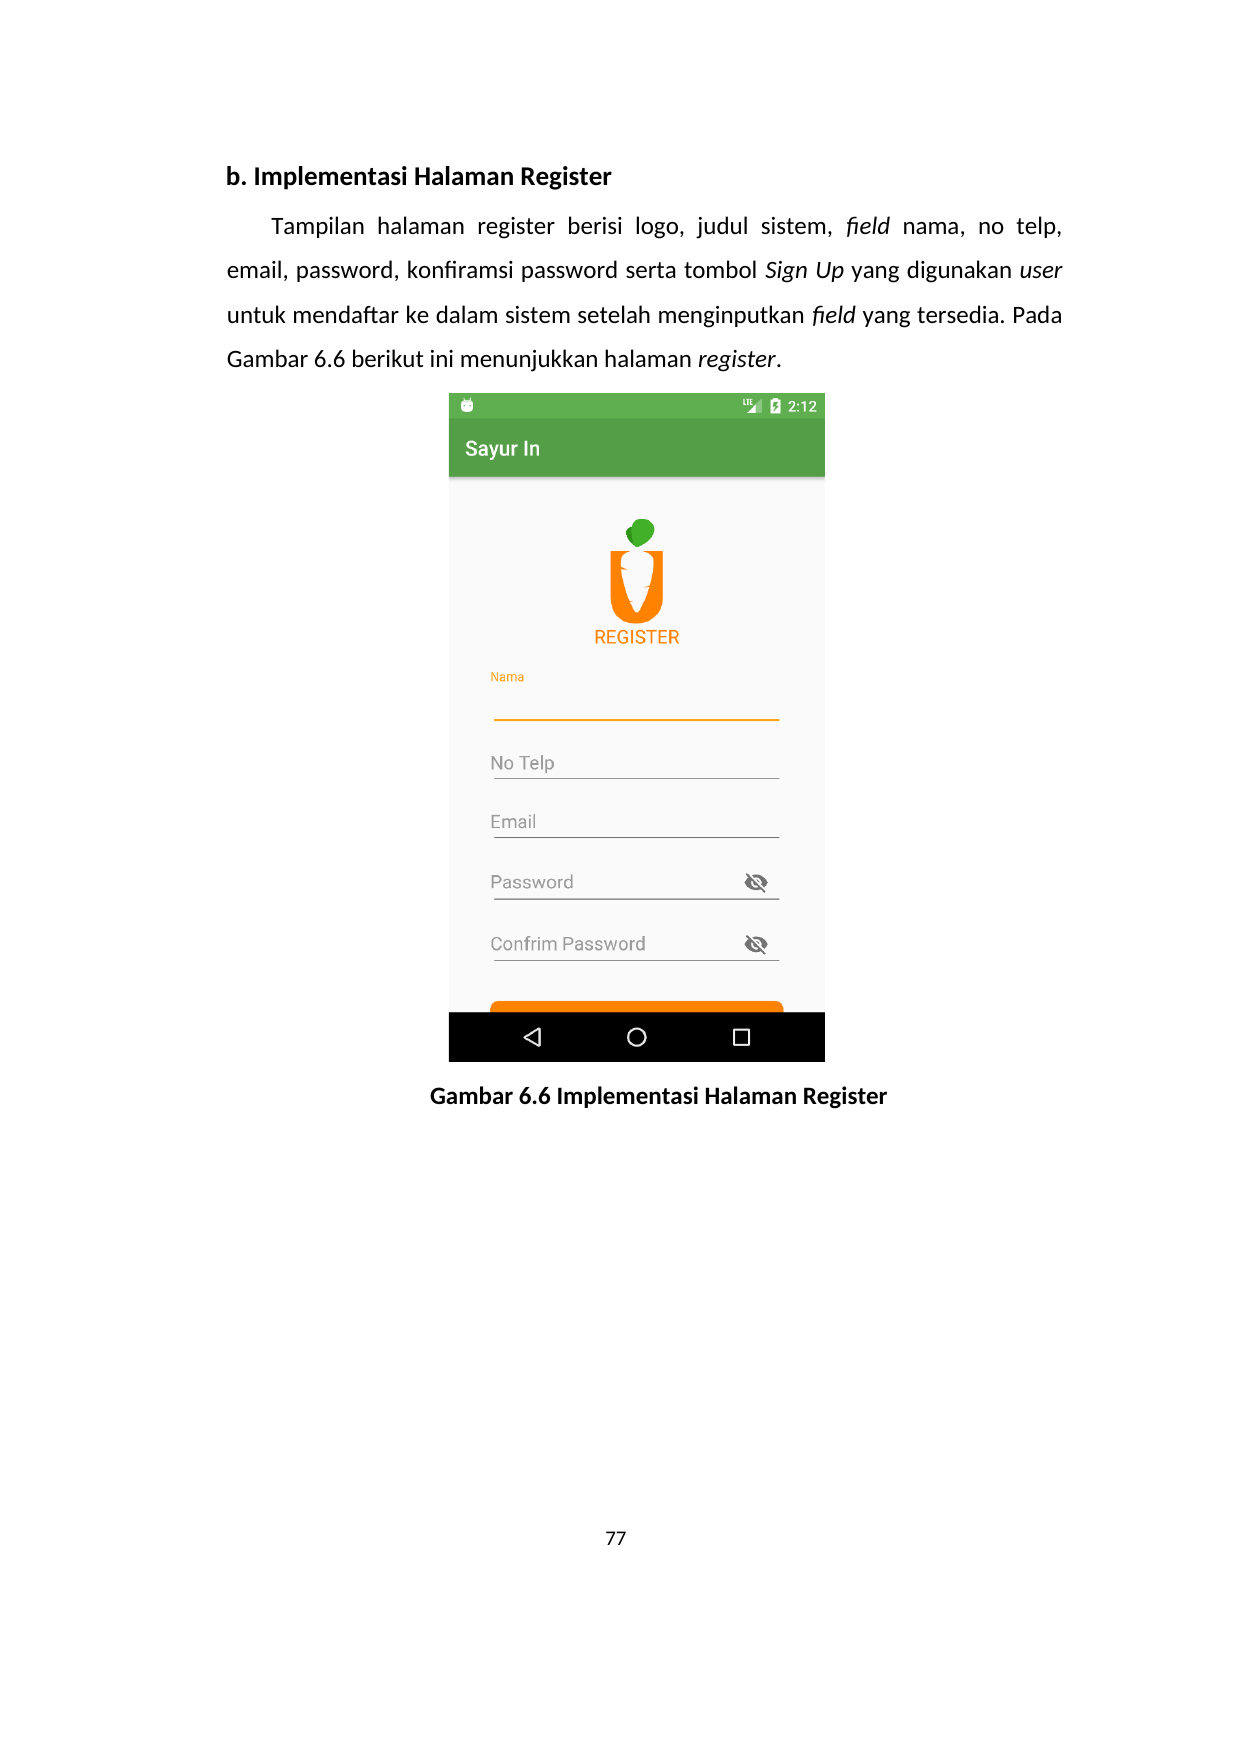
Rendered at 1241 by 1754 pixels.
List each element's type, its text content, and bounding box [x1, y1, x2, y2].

text Tampilan halaman register berisi logo, judul sistem, field nama, no telp, email, password, konfiramsi password serta tombol Sign Up yang digunakan user untuk mendaftar ke dalam sistem setelah menginputkan field yang tersedia. Pada Gambar 6.6 berikut ini menunjukkan halaman register. [227, 210, 1062, 374]
picture [448, 393, 825, 1062]
text b. Implementasi Halaman Register [226, 159, 1090, 192]
subtitle Gambar 6.6 Implementasi Halaman Register [226, 1080, 1092, 1111]
